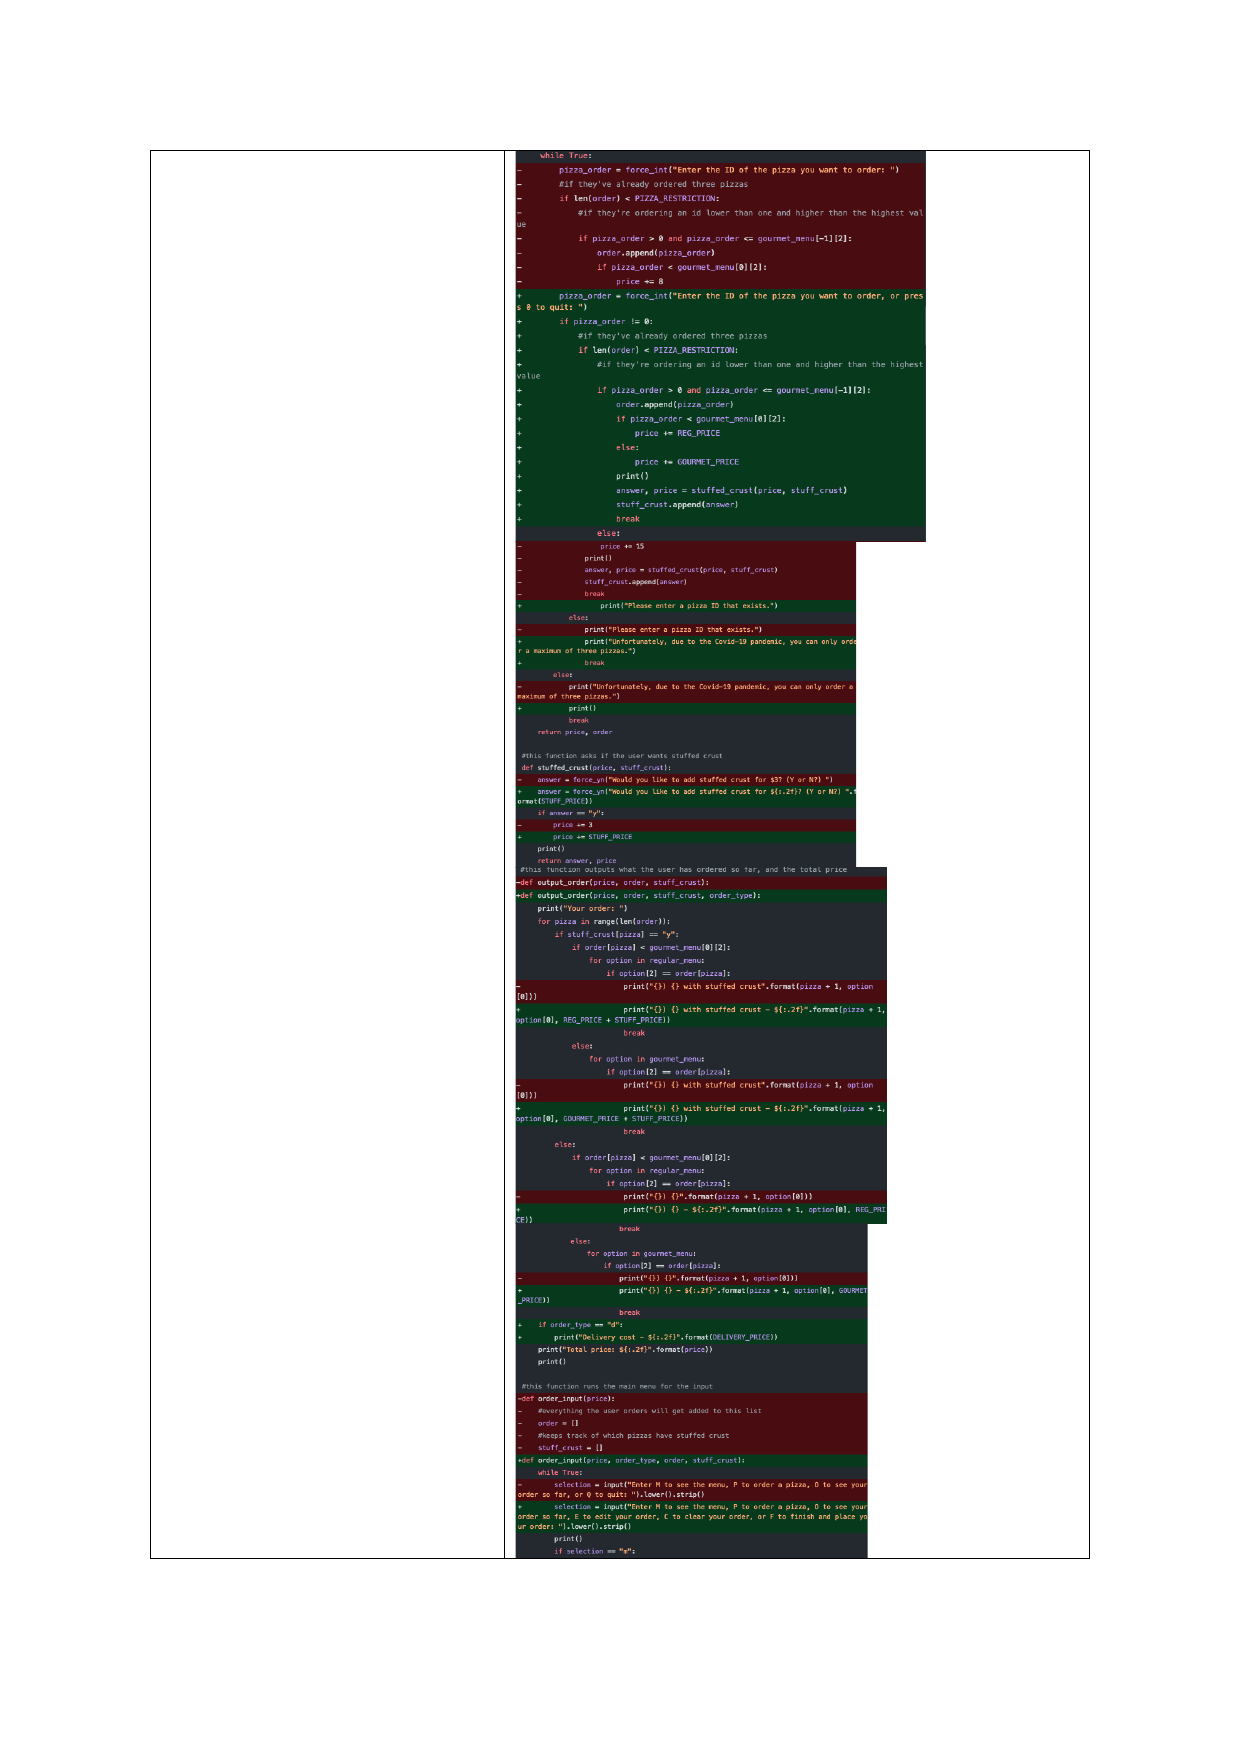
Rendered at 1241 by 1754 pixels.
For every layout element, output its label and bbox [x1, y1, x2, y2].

table_cell [151, 151, 504, 1558]
table_cell [505, 151, 515, 1558]
picture [515, 151, 926, 1558]
table_cell [857, 151, 1089, 1558]
